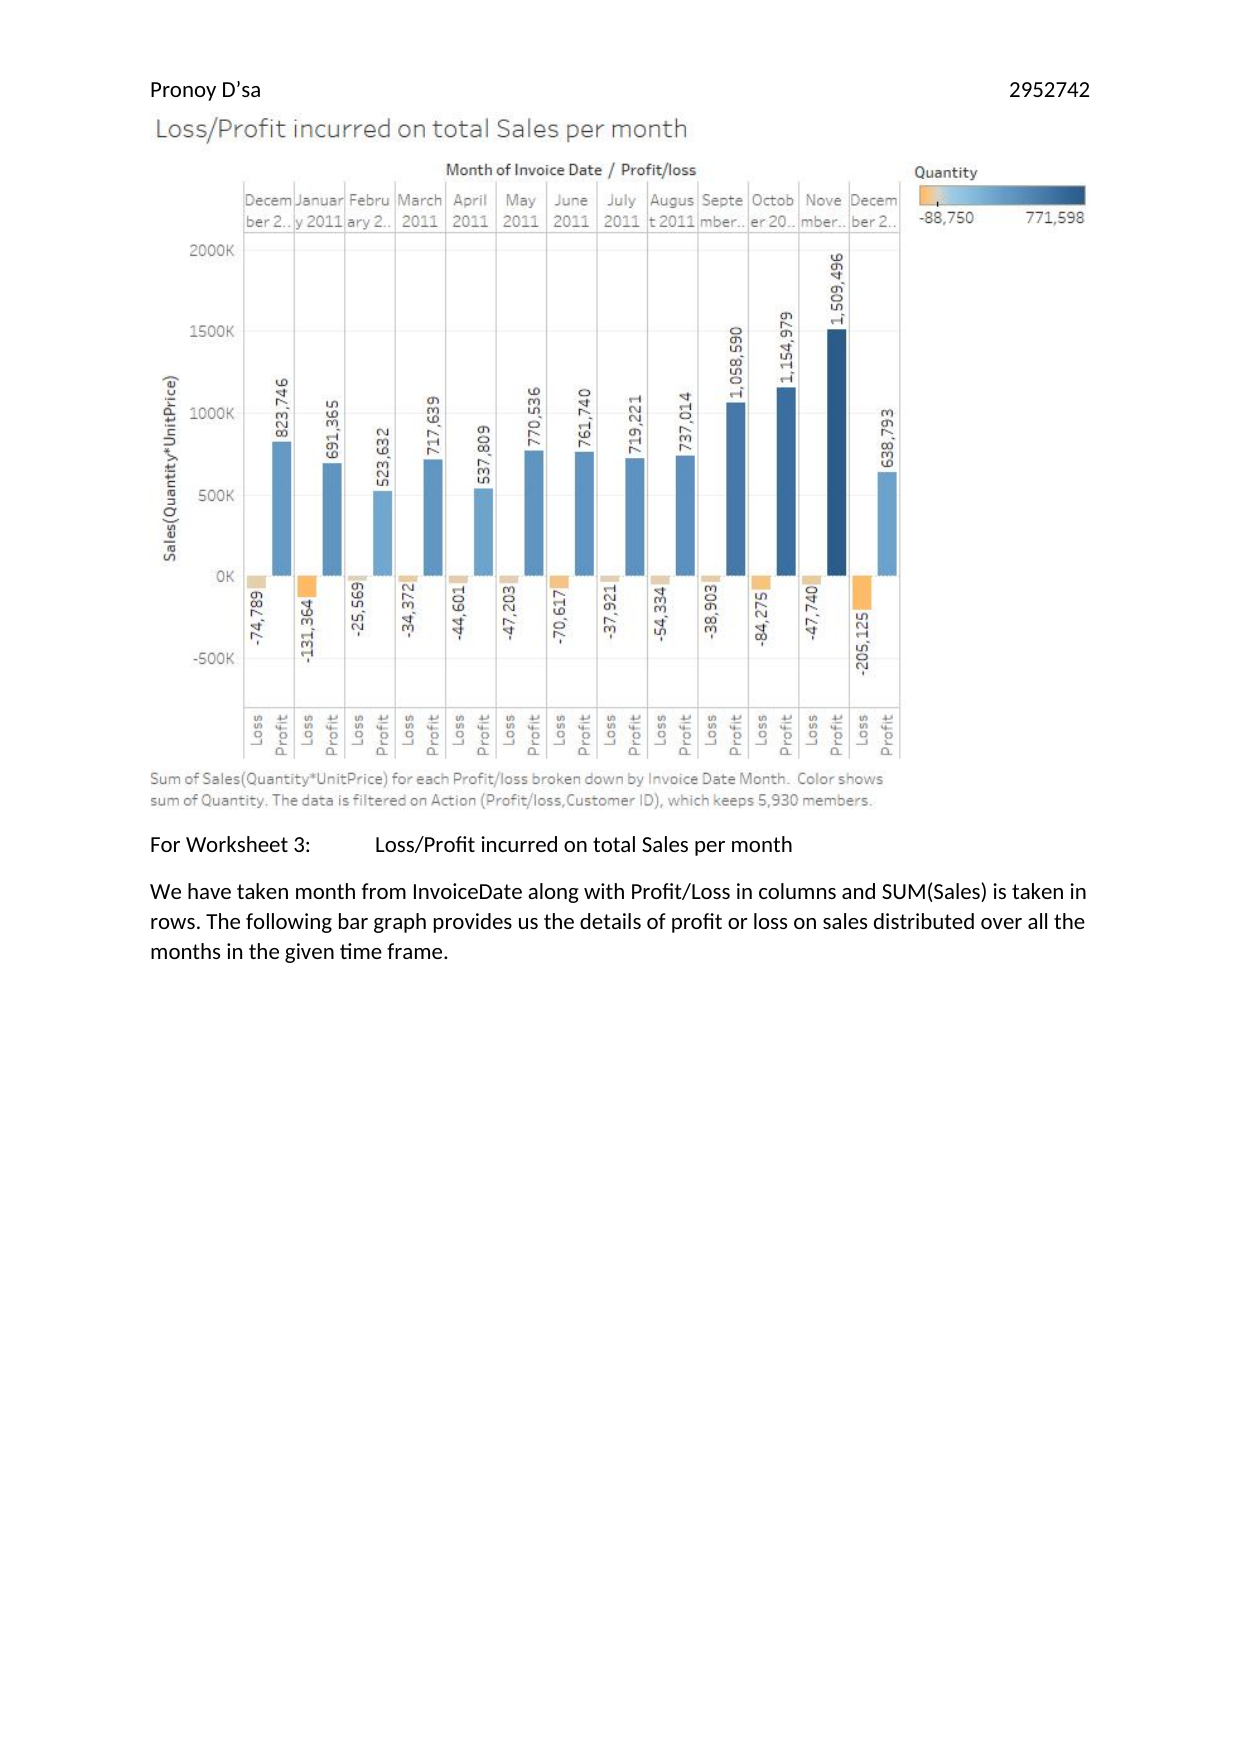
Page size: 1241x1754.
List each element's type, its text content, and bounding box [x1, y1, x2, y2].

text We have taken month from InvoiceDate along with Profit/Loss in columns and SUM(Sales) is taken in rows. The following bar graph provides us the details of profit or loss on sales distributed over all the months in the given time frame. [150, 877, 1090, 966]
picture [150, 103, 1091, 812]
text For Worksheet 3: Loss/Profit incurred on total Sales per month [150, 830, 1090, 858]
